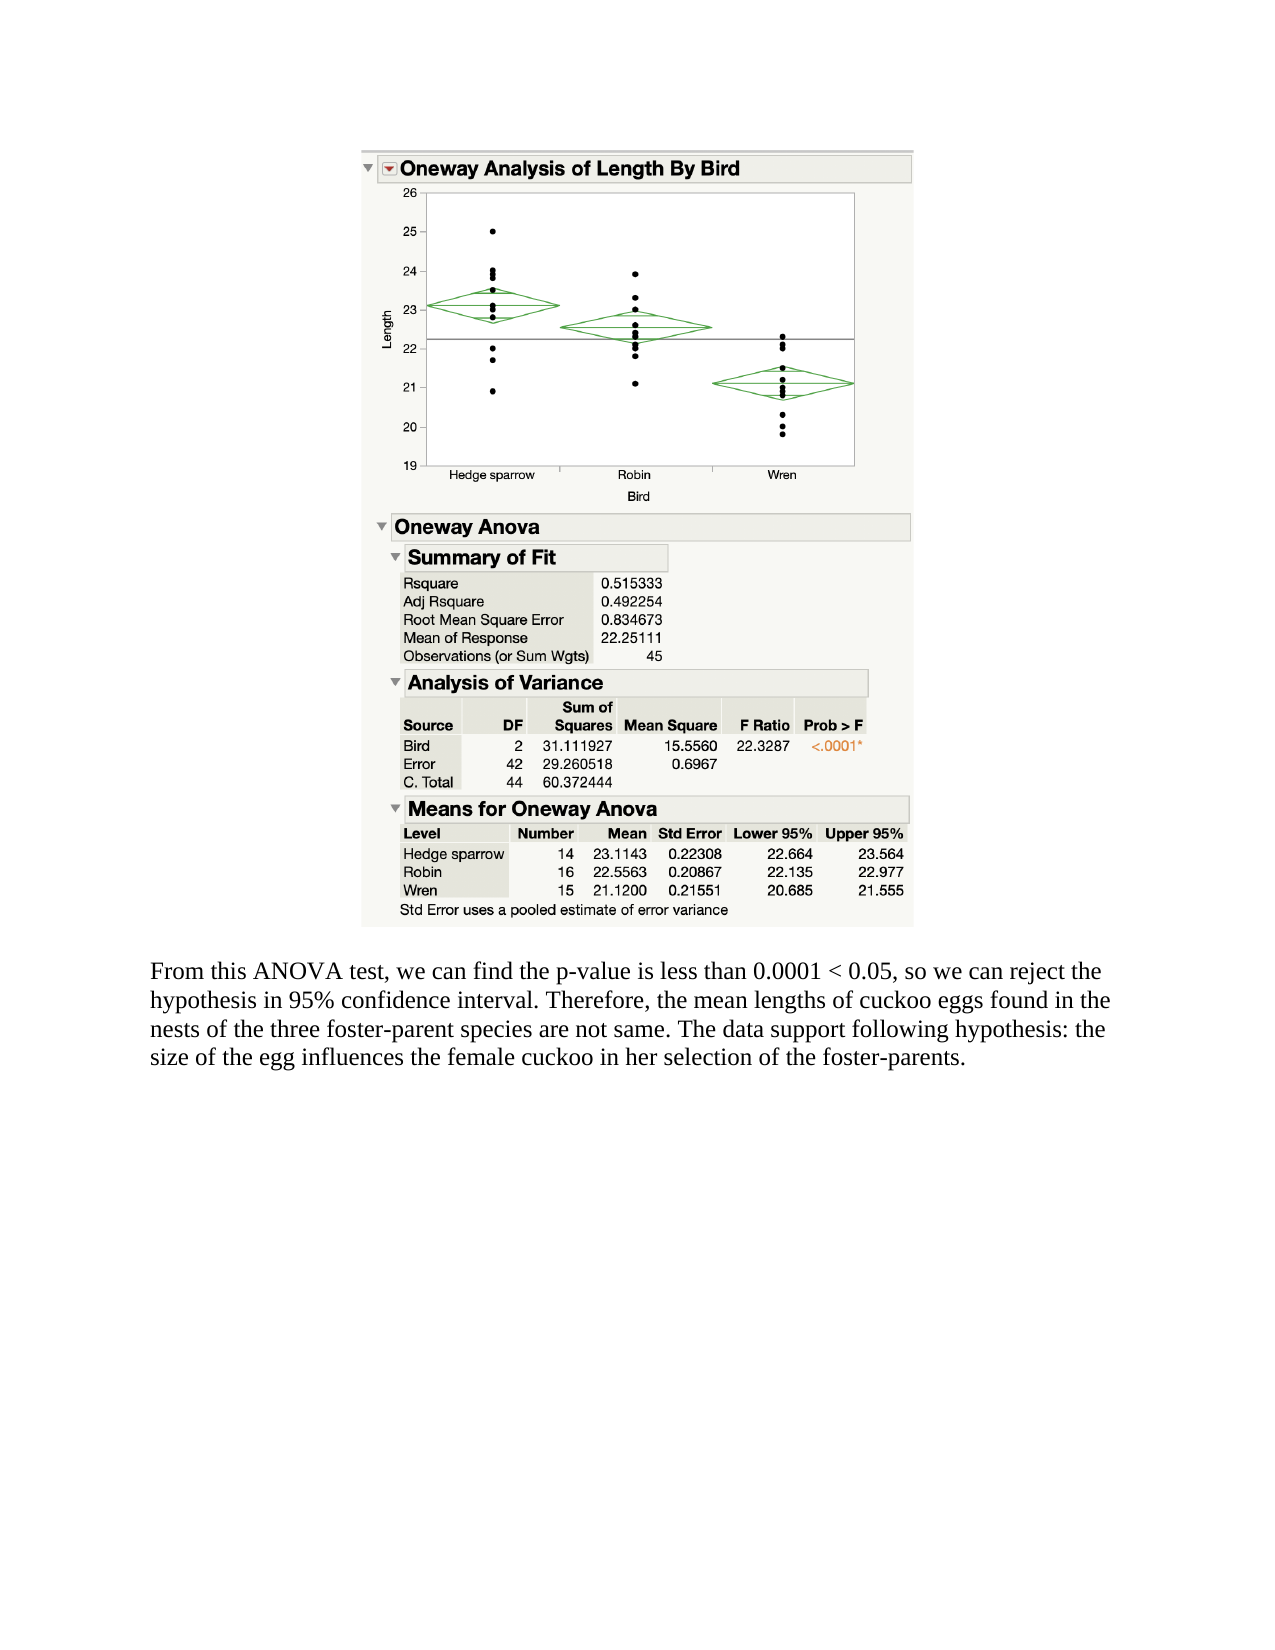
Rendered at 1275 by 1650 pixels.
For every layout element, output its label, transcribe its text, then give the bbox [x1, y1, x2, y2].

text From this ANOVA test, we can find the p-value is less than 0.0001 < 0.05, so we can reject the hypothesis in 95% confidence interval. Therefore, the mean lengths of cuckoo eggs found in the nests of the three foster-parent species are not same. The data support following hypothesis: the size of the egg influences the female cuckoo in her selection of the foster-parents. [150, 956, 1125, 1071]
picture [361, 150, 914, 927]
